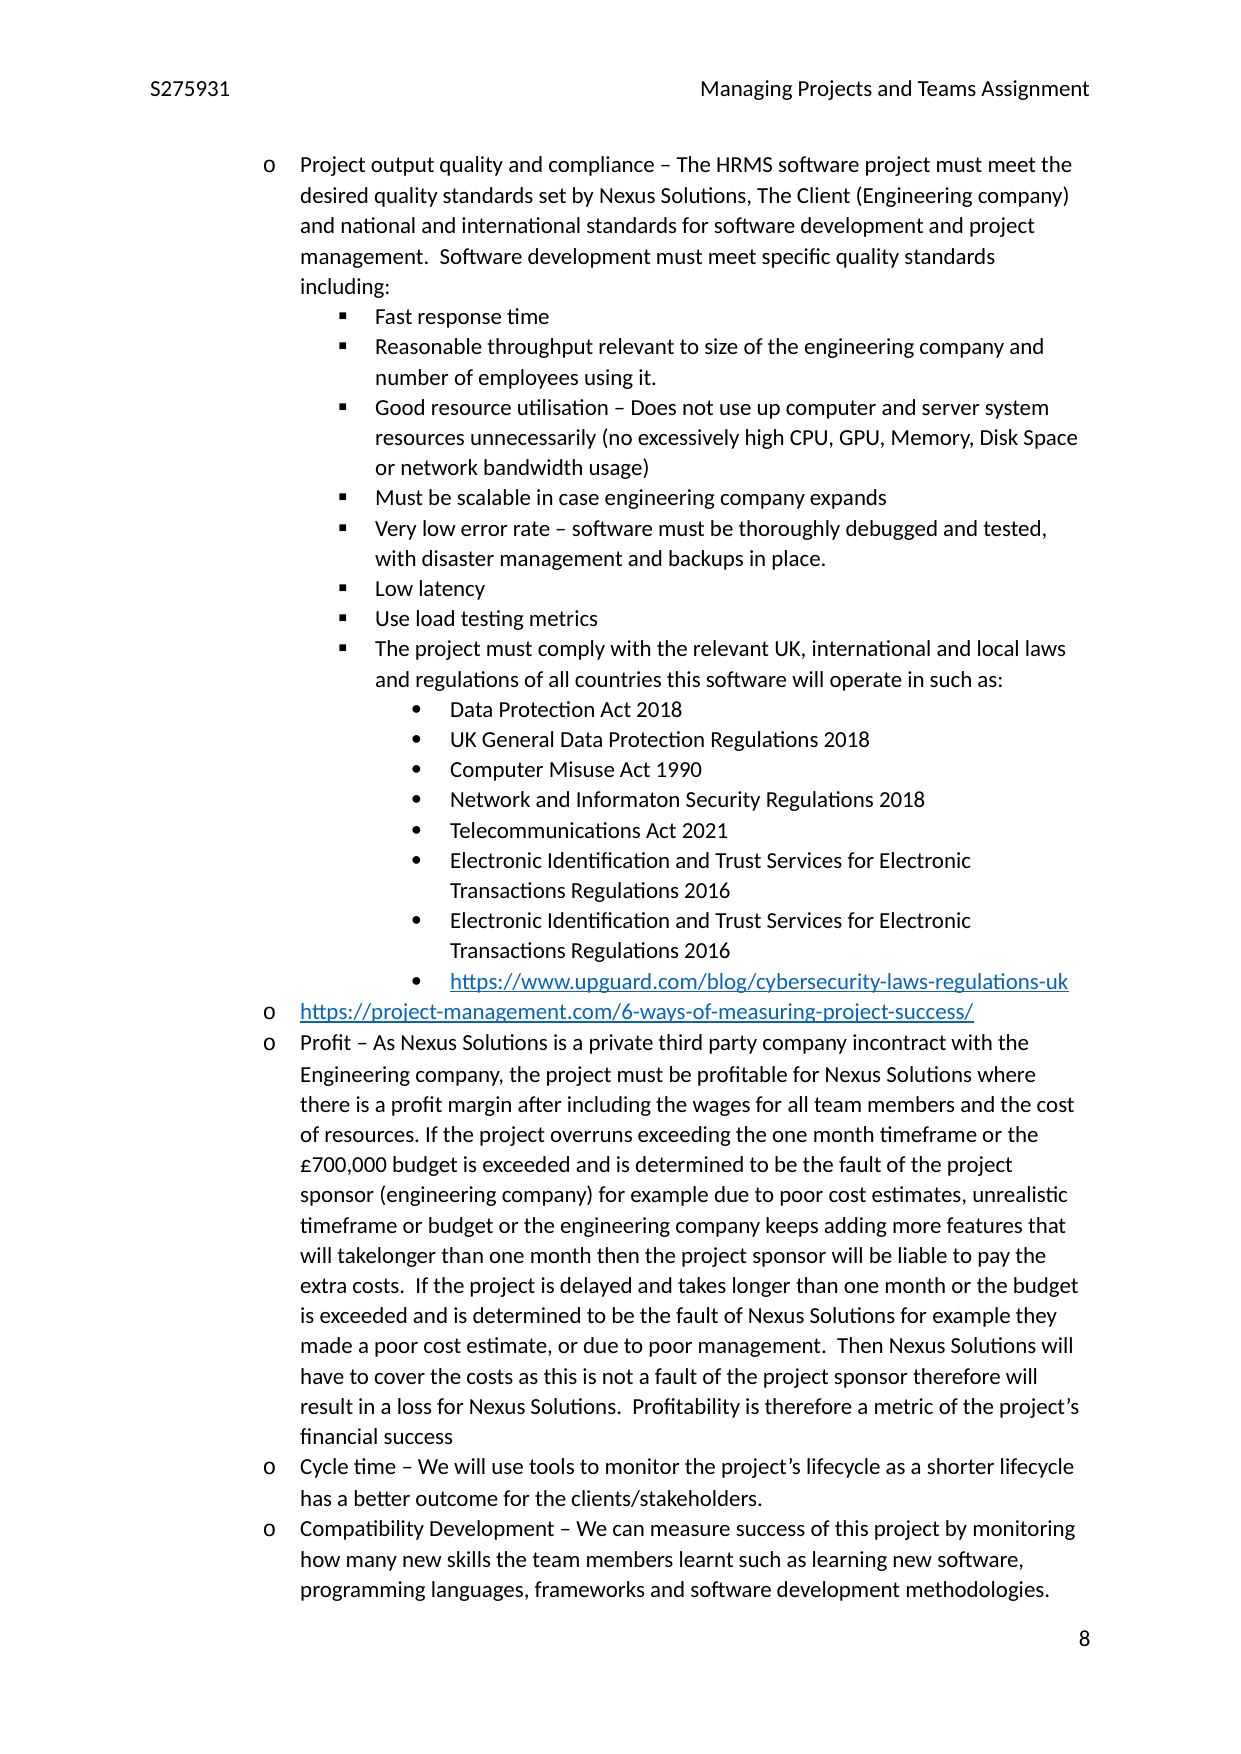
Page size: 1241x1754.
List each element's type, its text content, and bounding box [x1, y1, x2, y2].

list https://project-management.com/6-ways-of-measuring-project-success/ [262, 997, 1090, 1026]
list Must be scalable in case engineering company expands [337, 483, 1090, 511]
list Use load testing metrics [337, 604, 1090, 632]
list Telecommunications Act 2021 [412, 816, 1090, 844]
list Data Protection Act 2018 [412, 695, 1090, 723]
list Electronic Identification and Trust Services for Electronic Transactions Regulations 2016 [412, 906, 1090, 964]
list Very low error rate – software must be thoroughly debugged and tested, with disaster management and backups in place. [337, 514, 1090, 572]
list UK General Data Protection Regulations 2018 [412, 725, 1090, 753]
list Low latency [337, 574, 1090, 602]
list https://www.upguard.com/blog/cybersecurity-laws-regulations-uk [412, 967, 1090, 995]
list Project output quality and compliance – The HRMS software project must meet the desired quality standards set by Nexus Solutions, The Client (Engineering company) and national and international standards for software development and project management. Software development must meet specific quality standards including: [262, 150, 1090, 300]
list Compatibility Development – We can measure success of this project by monitoring how many new skills the team members learnt such as learning new software, programming languages, frameworks and software development methodologies. [262, 1514, 1090, 1604]
list Computer Misuse Act 1990 [412, 755, 1090, 783]
list Profit – As Nexus Solutions is a private third party company incontract with the Engineering company, the project must be profitable for Nexus Solutions where there is a profit margin after including the wages for all team members and the cost of resources. If the project overruns exceeding the one month timeframe or the £700,000 budget is exceeded and is determined to be the fault of the project sponsor (engineering company) for example due to poor cost estimates, unrealistic timeframe or budget or the engineering company keeps adding more features that will takelonger than one month then the project sponsor will be liable to pay the extra costs. If the project is delayed and takes longer than one month or the budget is exceeded and is determined to be the fault of Nexus Solutions for example they made a poor cost estimate, or due to poor management. Then Nexus Solutions will have to cover the costs as this is not a fault of the project sponsor therefore will result in a loss for Nexus Solutions. Profitability is therefore a metric of the project’s financial success [262, 1028, 1090, 1450]
list Fast response time [337, 302, 1090, 330]
list Network and Informaton Security Regulations 2018 [412, 786, 1090, 813]
list Reasonable throughput relevant to size of the engineering company and number of employees using it. [337, 332, 1090, 391]
list Good resource utilisation – Does not use up computer and server system resources unnecessarily (no excessively high CPU, GPU, Memory, Disk Space or network bandwidth usage) [337, 393, 1090, 481]
list The project must comply with the relevant UK, international and local laws and regulations of all countries this software will operate in such as: [337, 634, 1090, 693]
list Electronic Identification and Trust Services for Electronic Transactions Regulations 2016 [412, 846, 1090, 904]
list Cycle time – We will use tools to monitor the project’s lifecycle as a shorter lifecycle has a better outcome for the clients/stakeholders. [262, 1452, 1090, 1512]
